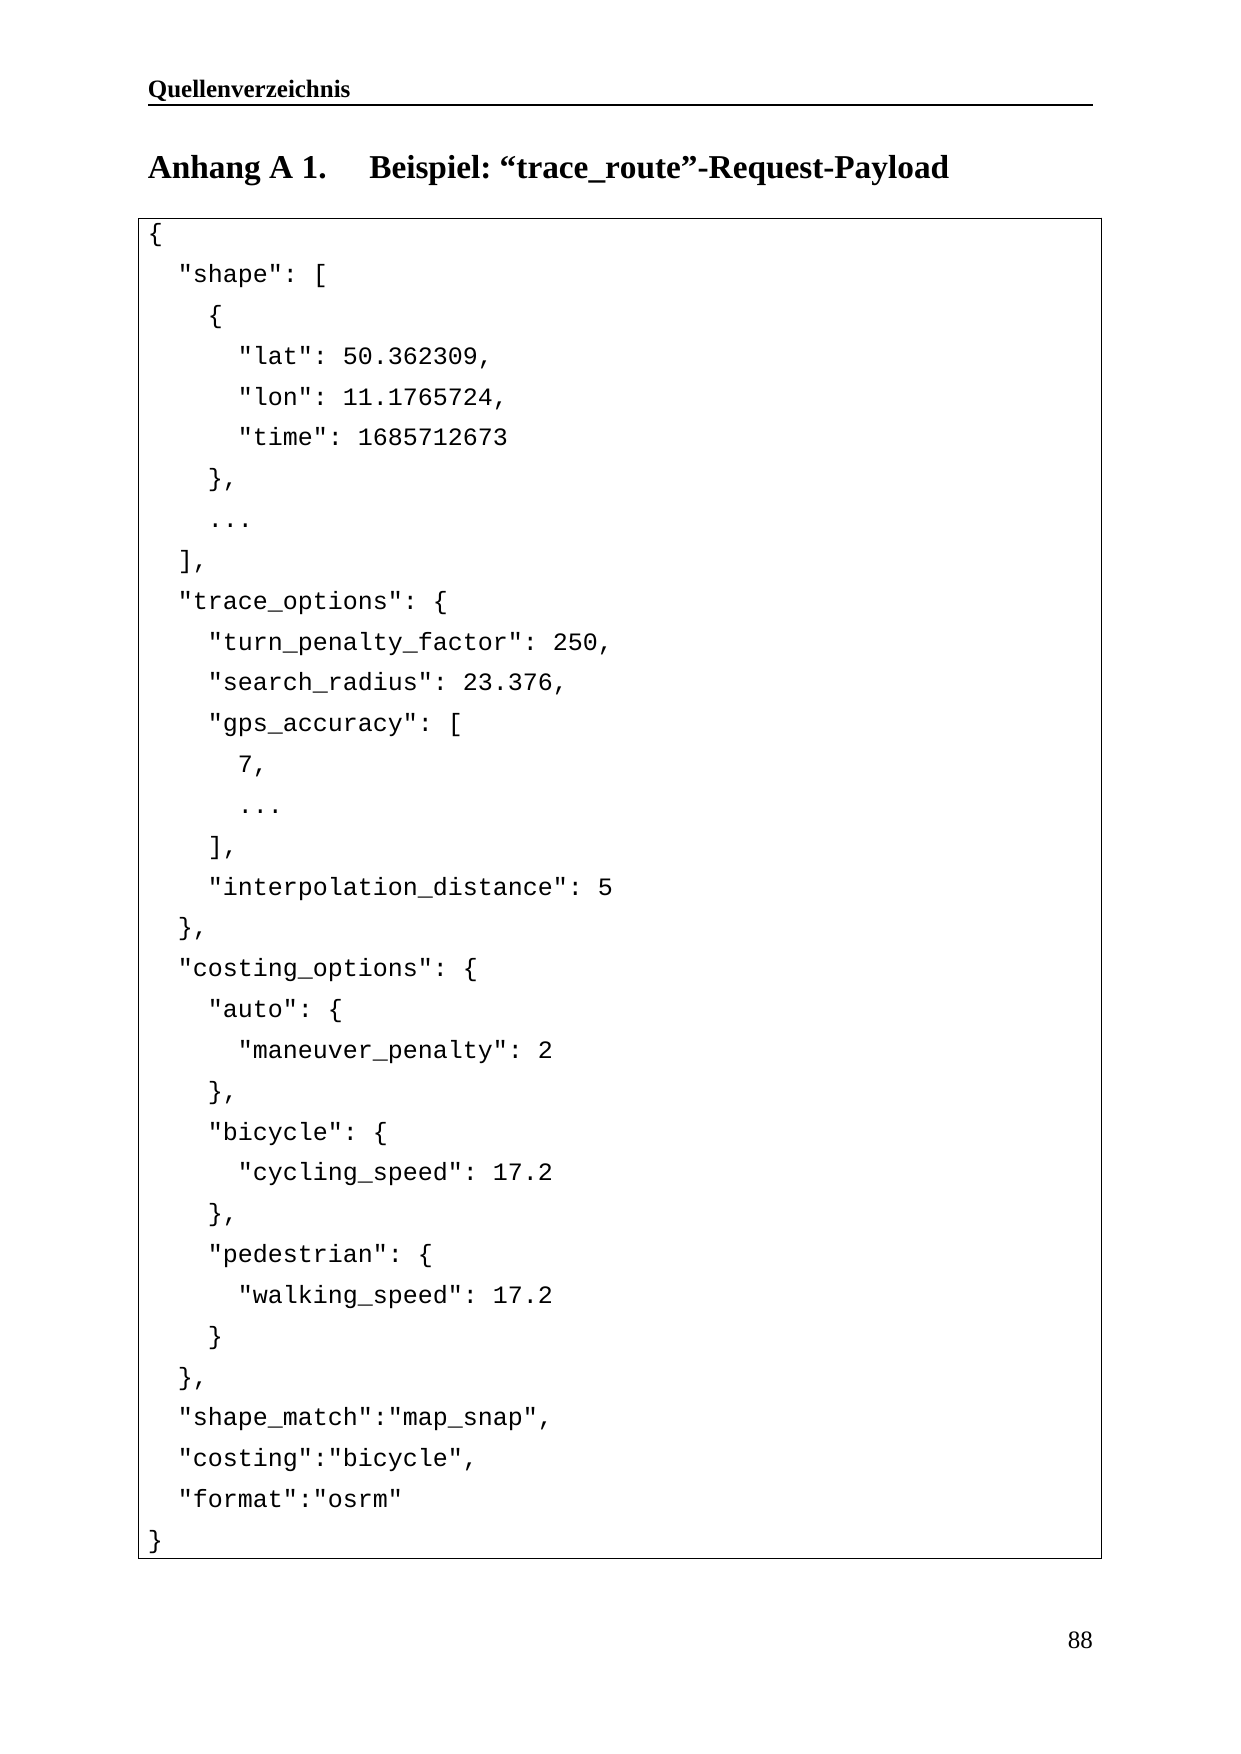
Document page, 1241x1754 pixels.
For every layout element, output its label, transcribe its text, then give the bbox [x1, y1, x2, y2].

text { [139, 299, 1101, 331]
text "format":"osrm" [139, 1483, 1101, 1515]
text }, [139, 1198, 1101, 1229]
text ... [139, 503, 1101, 535]
text }, [139, 912, 1101, 943]
text }, [139, 463, 1101, 494]
text "cycling_speed": 17.2 [139, 1157, 1101, 1188]
text { [139, 219, 1101, 249]
text "lon": 11.1765724, [139, 381, 1101, 412]
text ], [139, 544, 1101, 576]
text "gps_accuracy": [ [139, 708, 1101, 739]
text }, [139, 1075, 1101, 1107]
text "auto": { [139, 993, 1101, 1025]
text "shape_match":"map_snap", [139, 1402, 1101, 1433]
text } [139, 1320, 1101, 1352]
text "interpolation_distance": 5 [139, 871, 1101, 902]
text "shape": [ [139, 258, 1101, 290]
text } [139, 1524, 1101, 1558]
text ], [139, 830, 1101, 862]
text "walking_speed": 17.2 [139, 1279, 1101, 1311]
text "lat": 50.362309, [139, 340, 1101, 372]
text }, [139, 1361, 1101, 1392]
text "time": 1685712673 [139, 422, 1101, 453]
text 7, [139, 748, 1101, 780]
text "turn_penalty_factor": 250, [139, 626, 1101, 657]
text "costing_options": { [139, 953, 1101, 984]
text Beispiel: “trace_route”-Request-Payload [148, 148, 1093, 186]
text "bicycle": { [139, 1116, 1101, 1147]
text "maneuver_penalty": 2 [139, 1034, 1101, 1066]
text "trace_options": { [139, 585, 1101, 617]
text "pedestrian": { [139, 1238, 1101, 1270]
text ... [139, 789, 1101, 821]
text "search_radius": 23.376, [139, 667, 1101, 698]
text "costing":"bicycle", [139, 1443, 1101, 1474]
